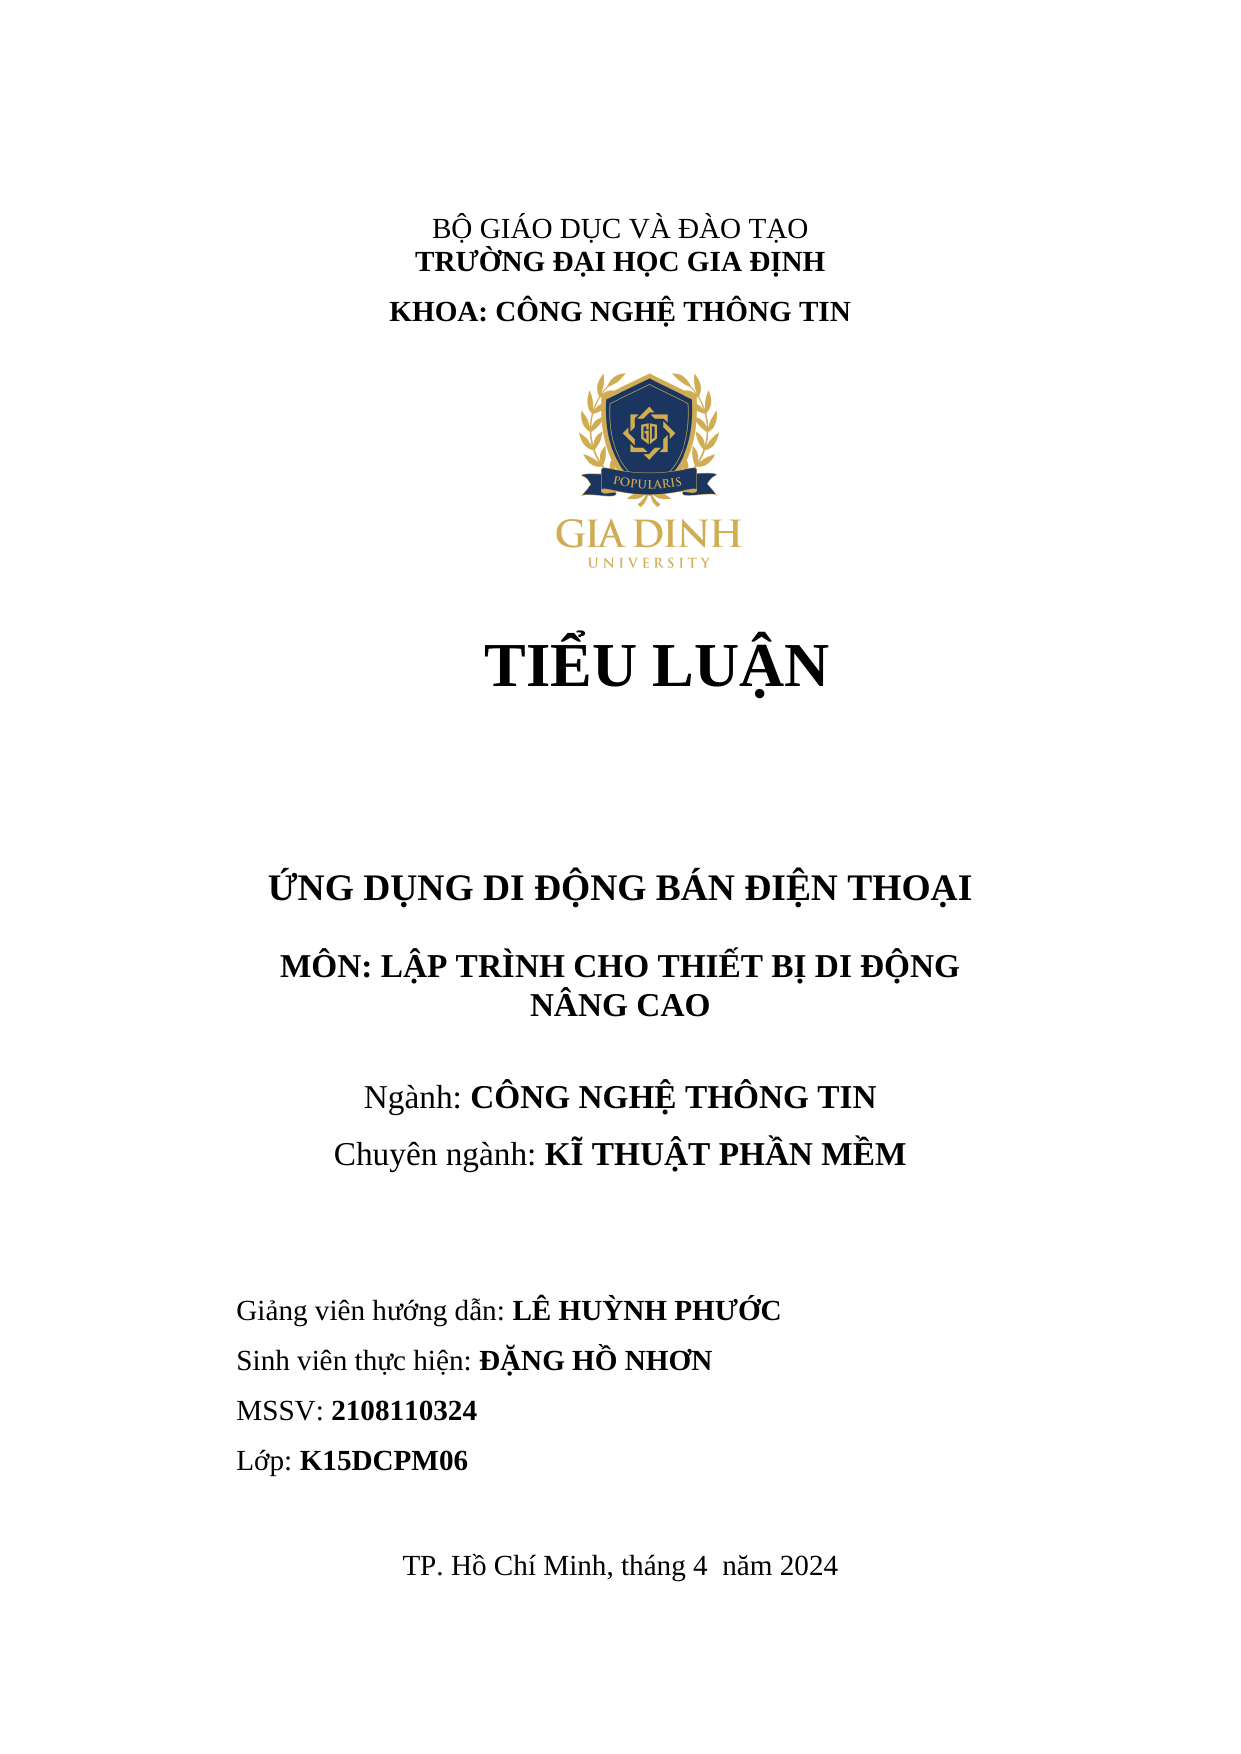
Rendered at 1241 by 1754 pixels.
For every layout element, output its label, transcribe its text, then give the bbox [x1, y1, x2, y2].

text TRƯỜNG ĐẠI HỌC GIA ĐỊNH [236, 244, 1004, 278]
text Sinh viên thực hiện: ĐẶNG HỒ NHƠN [236, 1343, 1004, 1376]
text TIỂU LUẬN [236, 628, 1078, 699]
text MÔN: LẬP TRÌNH CHO THIẾT BỊ DI ĐỘNG NÂNG CAO [236, 946, 1004, 1023]
text Lớp: K15DCPM06 [236, 1443, 1004, 1477]
text BỘ GIÁO DỤC VÀ ĐÀO TẠO [236, 211, 1004, 244]
text MSSV: 2108110324 [236, 1393, 1004, 1427]
text Chuyên ngành: KĨ THUẬT PHẦN MỀM [236, 1134, 1004, 1173]
text KHOA: CÔNG NGHỆ THÔNG TIN [236, 294, 1004, 328]
text ỨNG DỤNG DI ĐỘNG BÁN ĐIỆN THOẠI [236, 865, 1004, 908]
text Giảng viên hướng dẫn: LÊ HUỲNH PHƯỚC [236, 1293, 1004, 1326]
picture [525, 347, 778, 607]
text Ngành: CÔNG NGHỆ THÔNG TIN [236, 1077, 1004, 1115]
text TP. Hồ Chí Minh, tháng 4 năm 2024 [236, 1548, 1004, 1581]
